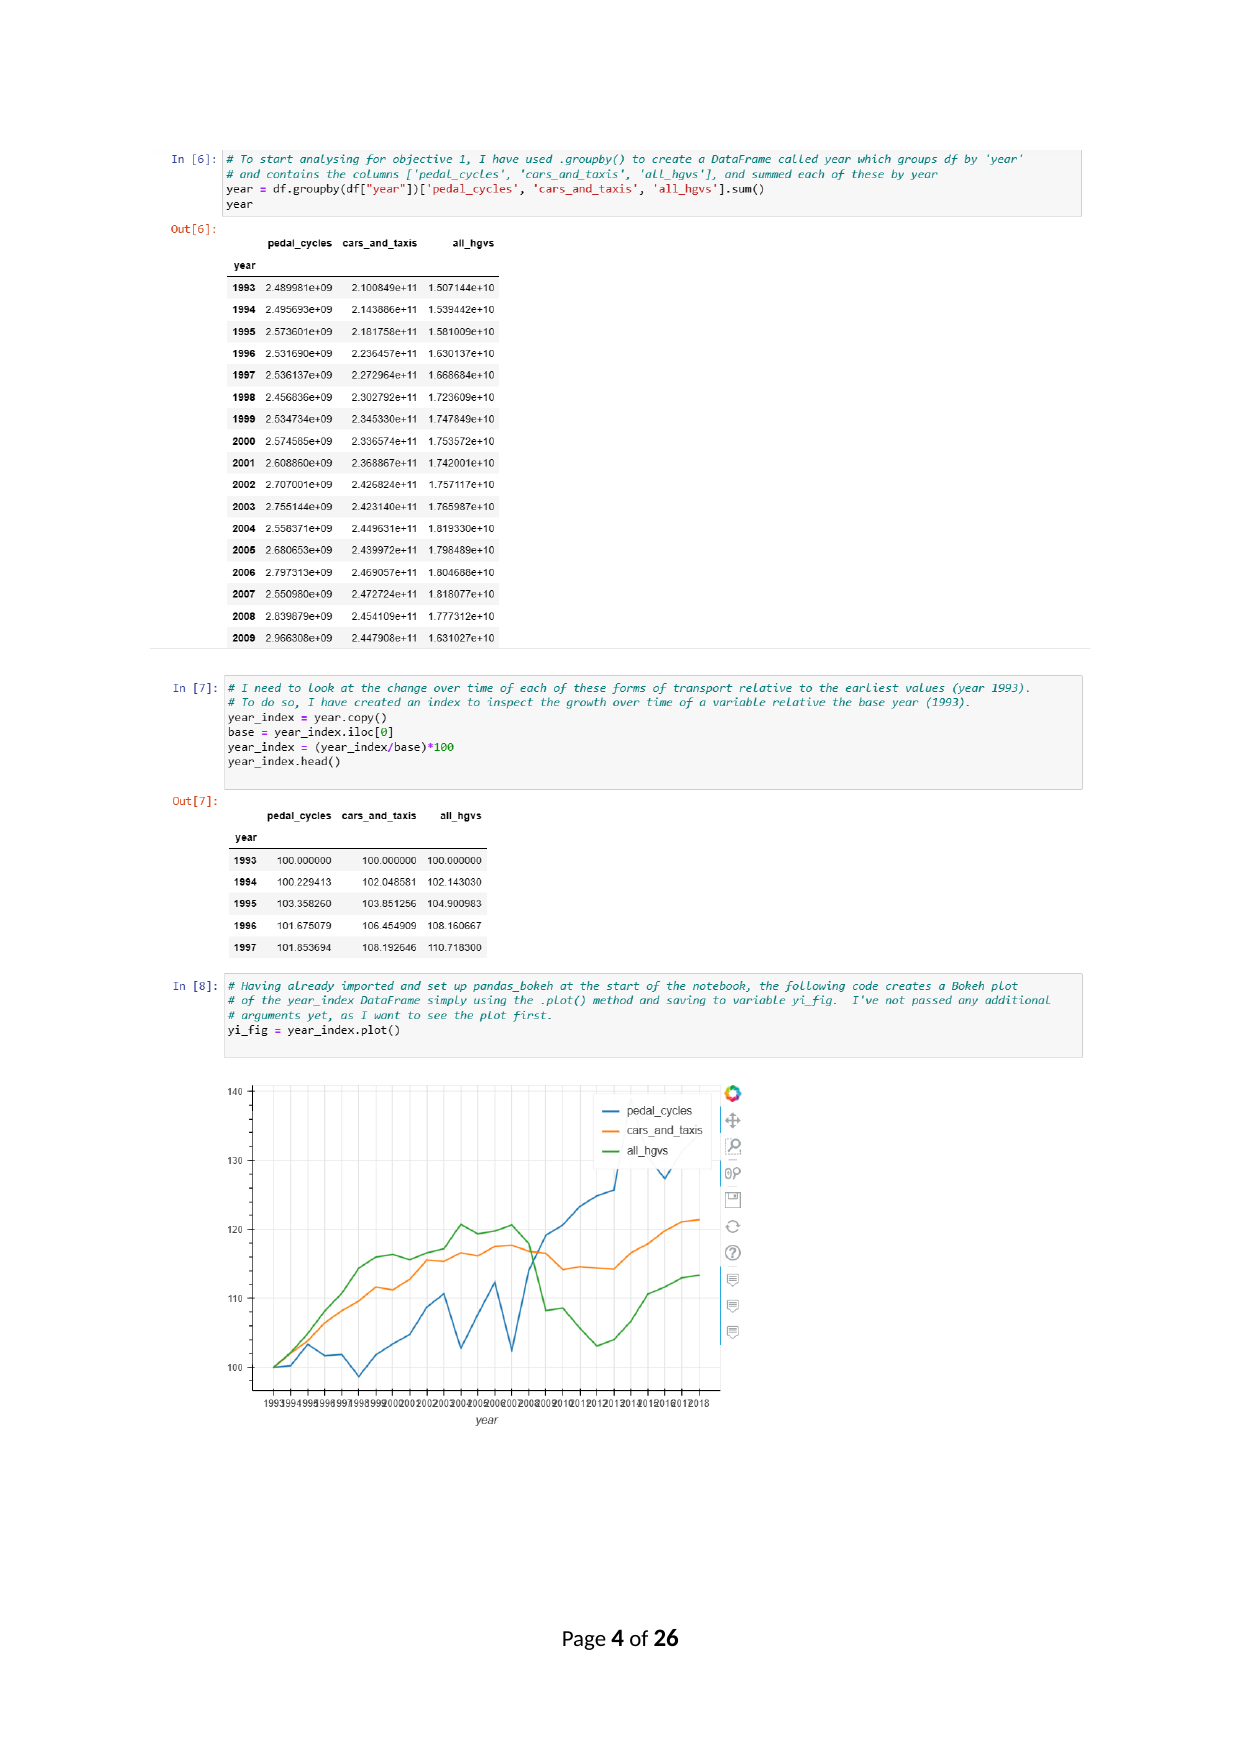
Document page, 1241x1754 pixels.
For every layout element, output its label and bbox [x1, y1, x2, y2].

picture [150, 667, 1091, 1065]
picture [150, 150, 1091, 649]
picture [150, 1083, 1091, 1439]
